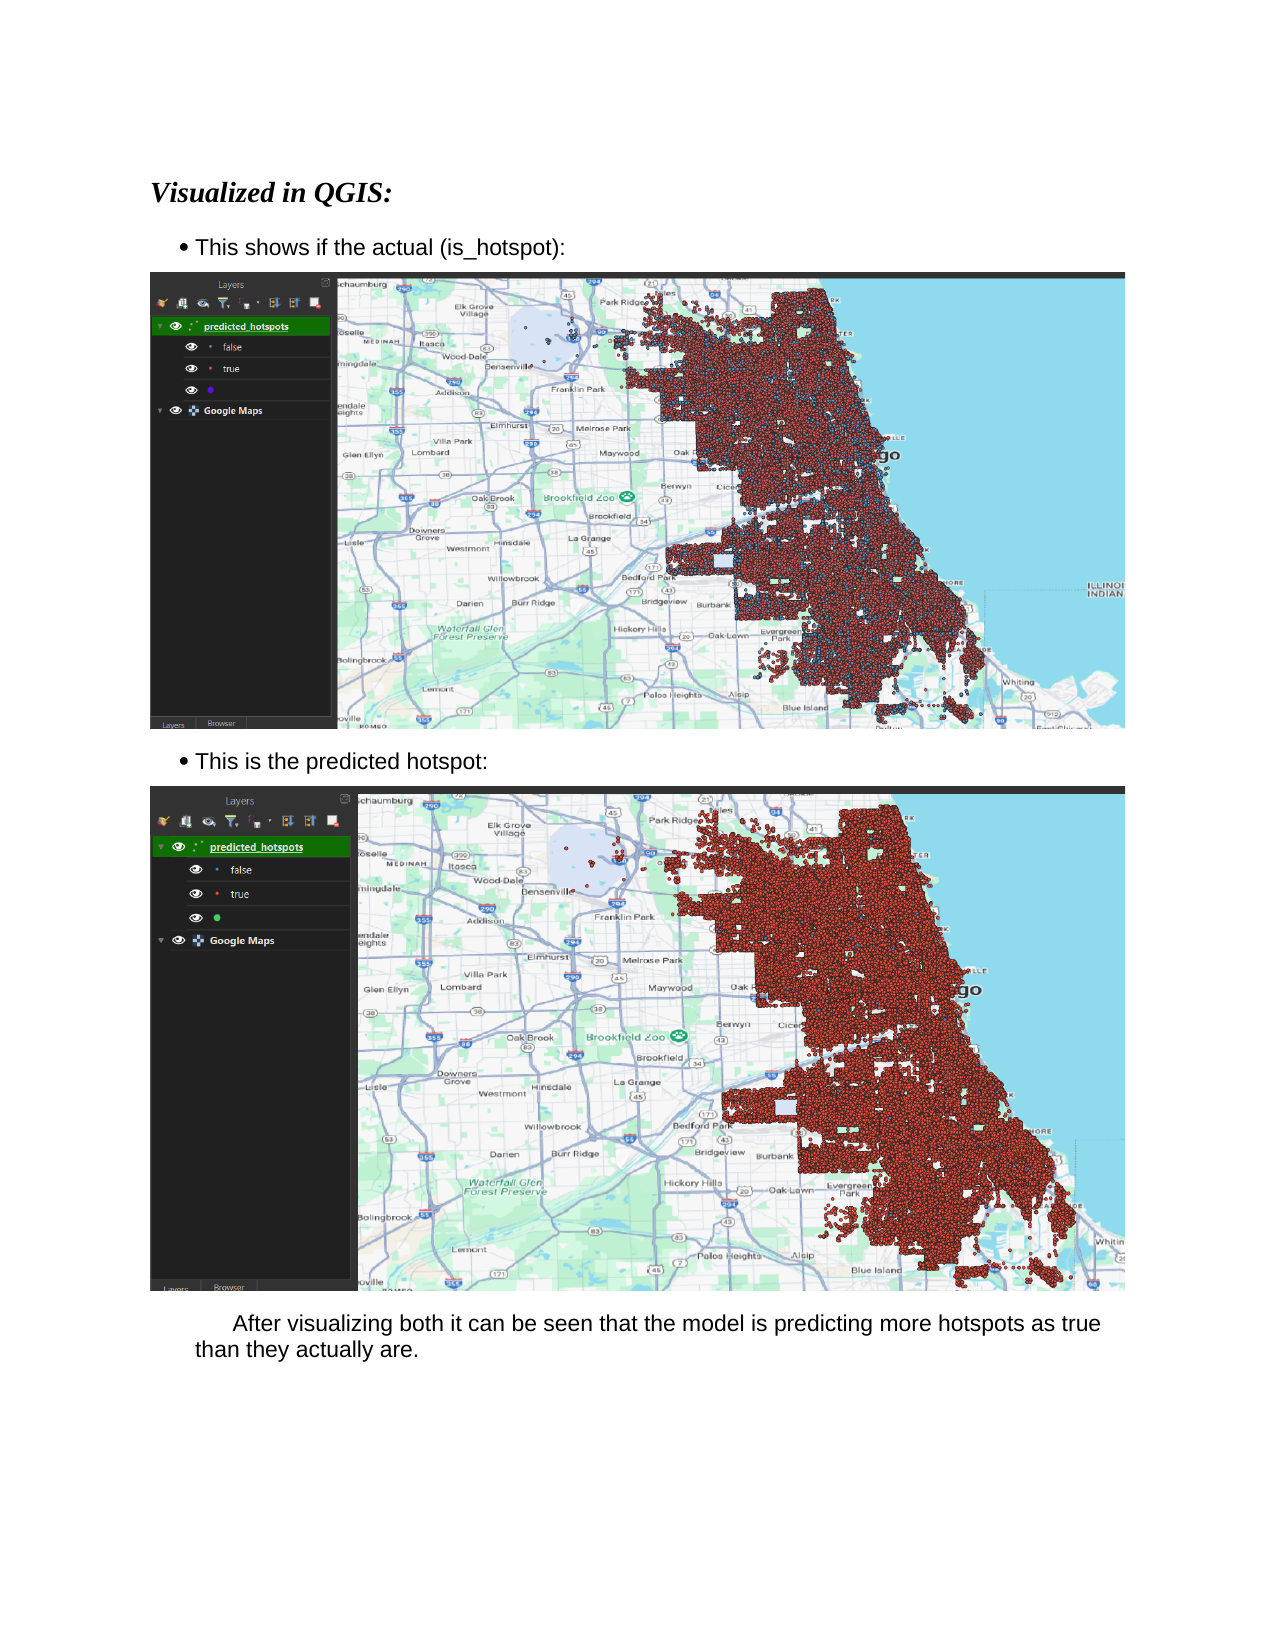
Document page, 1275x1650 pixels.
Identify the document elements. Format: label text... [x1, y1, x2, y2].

picture [150, 272, 1125, 729]
list This is the predicted hotspot: [180, 748, 1125, 774]
picture [150, 786, 1125, 1291]
text Visualized in QGIS: [150, 175, 1125, 208]
list After visualizing both it can be seen that the model is predicting more hotspots as true than they actually are. [195, 1309, 1125, 1362]
list This shows if the actual (is_hotspot): [180, 233, 1125, 260]
